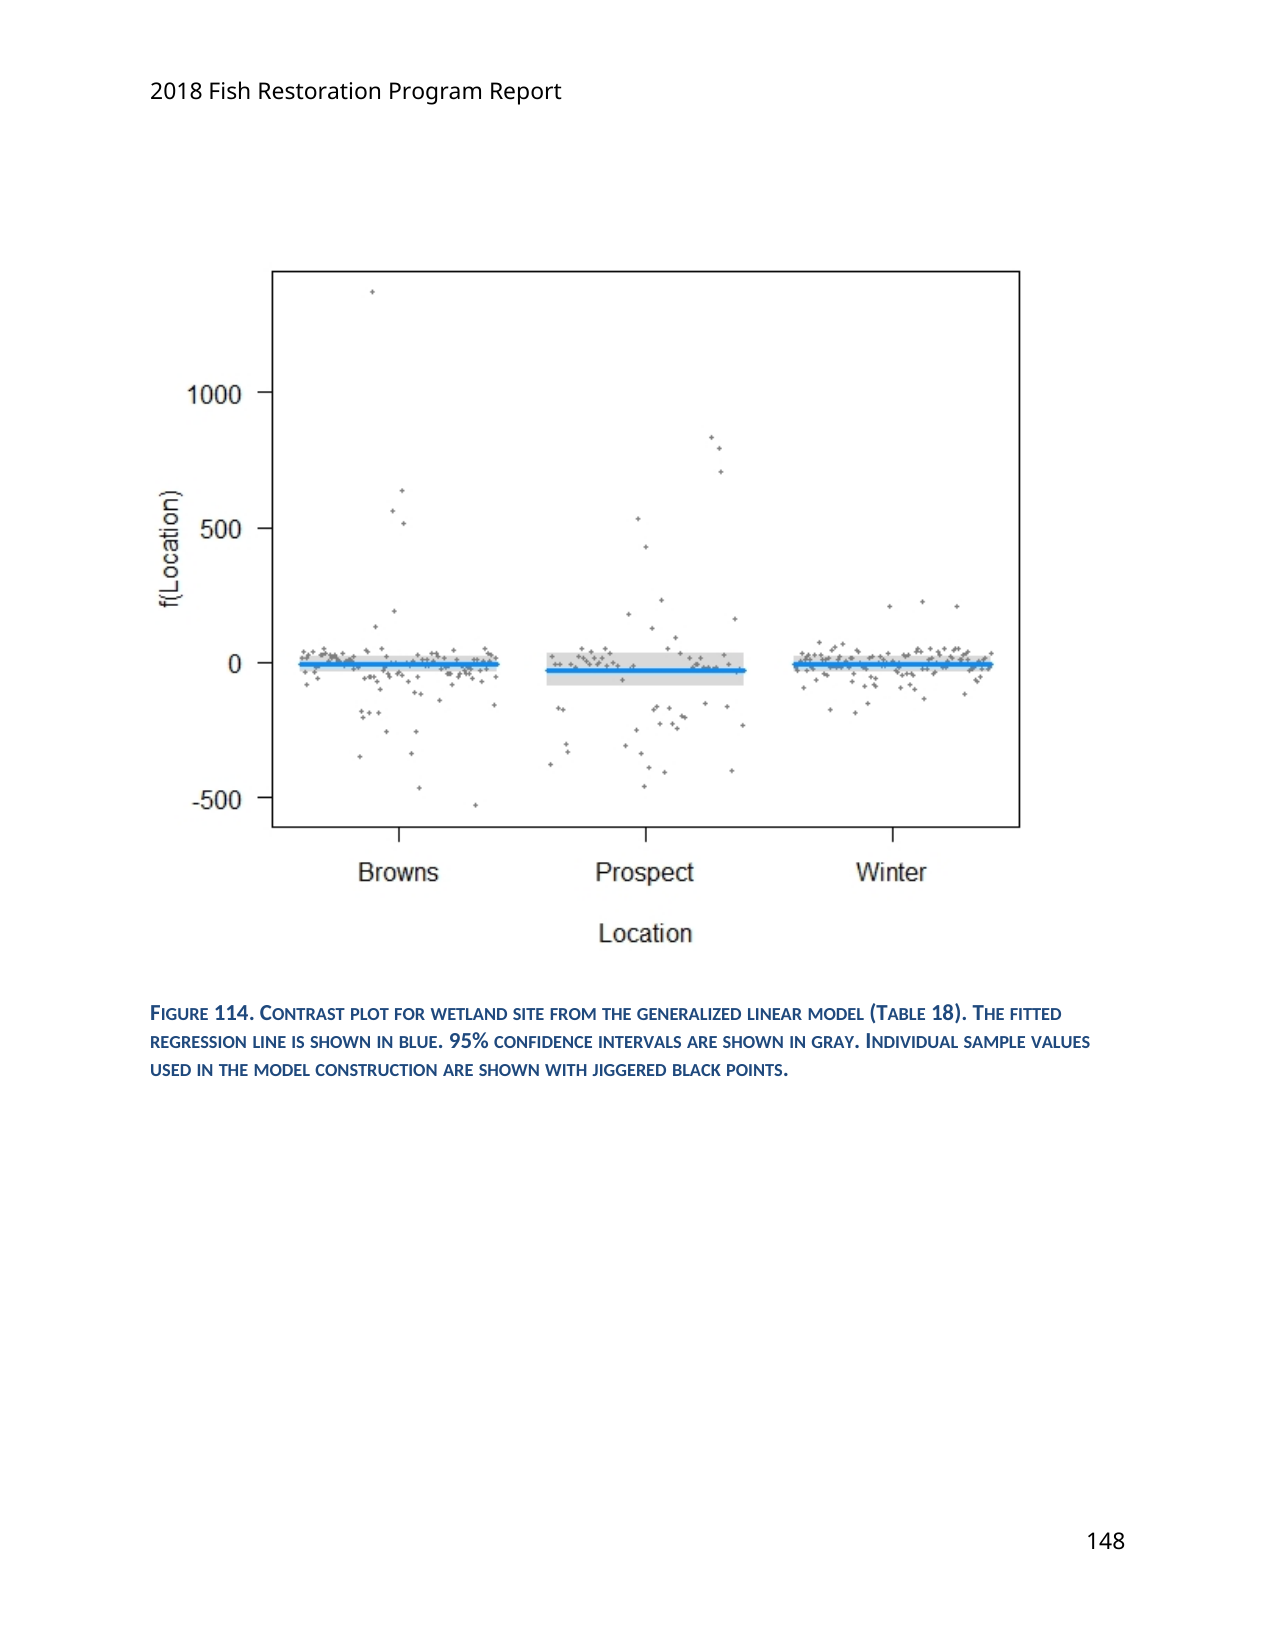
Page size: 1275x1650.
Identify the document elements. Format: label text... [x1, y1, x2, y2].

picture [150, 150, 1083, 980]
